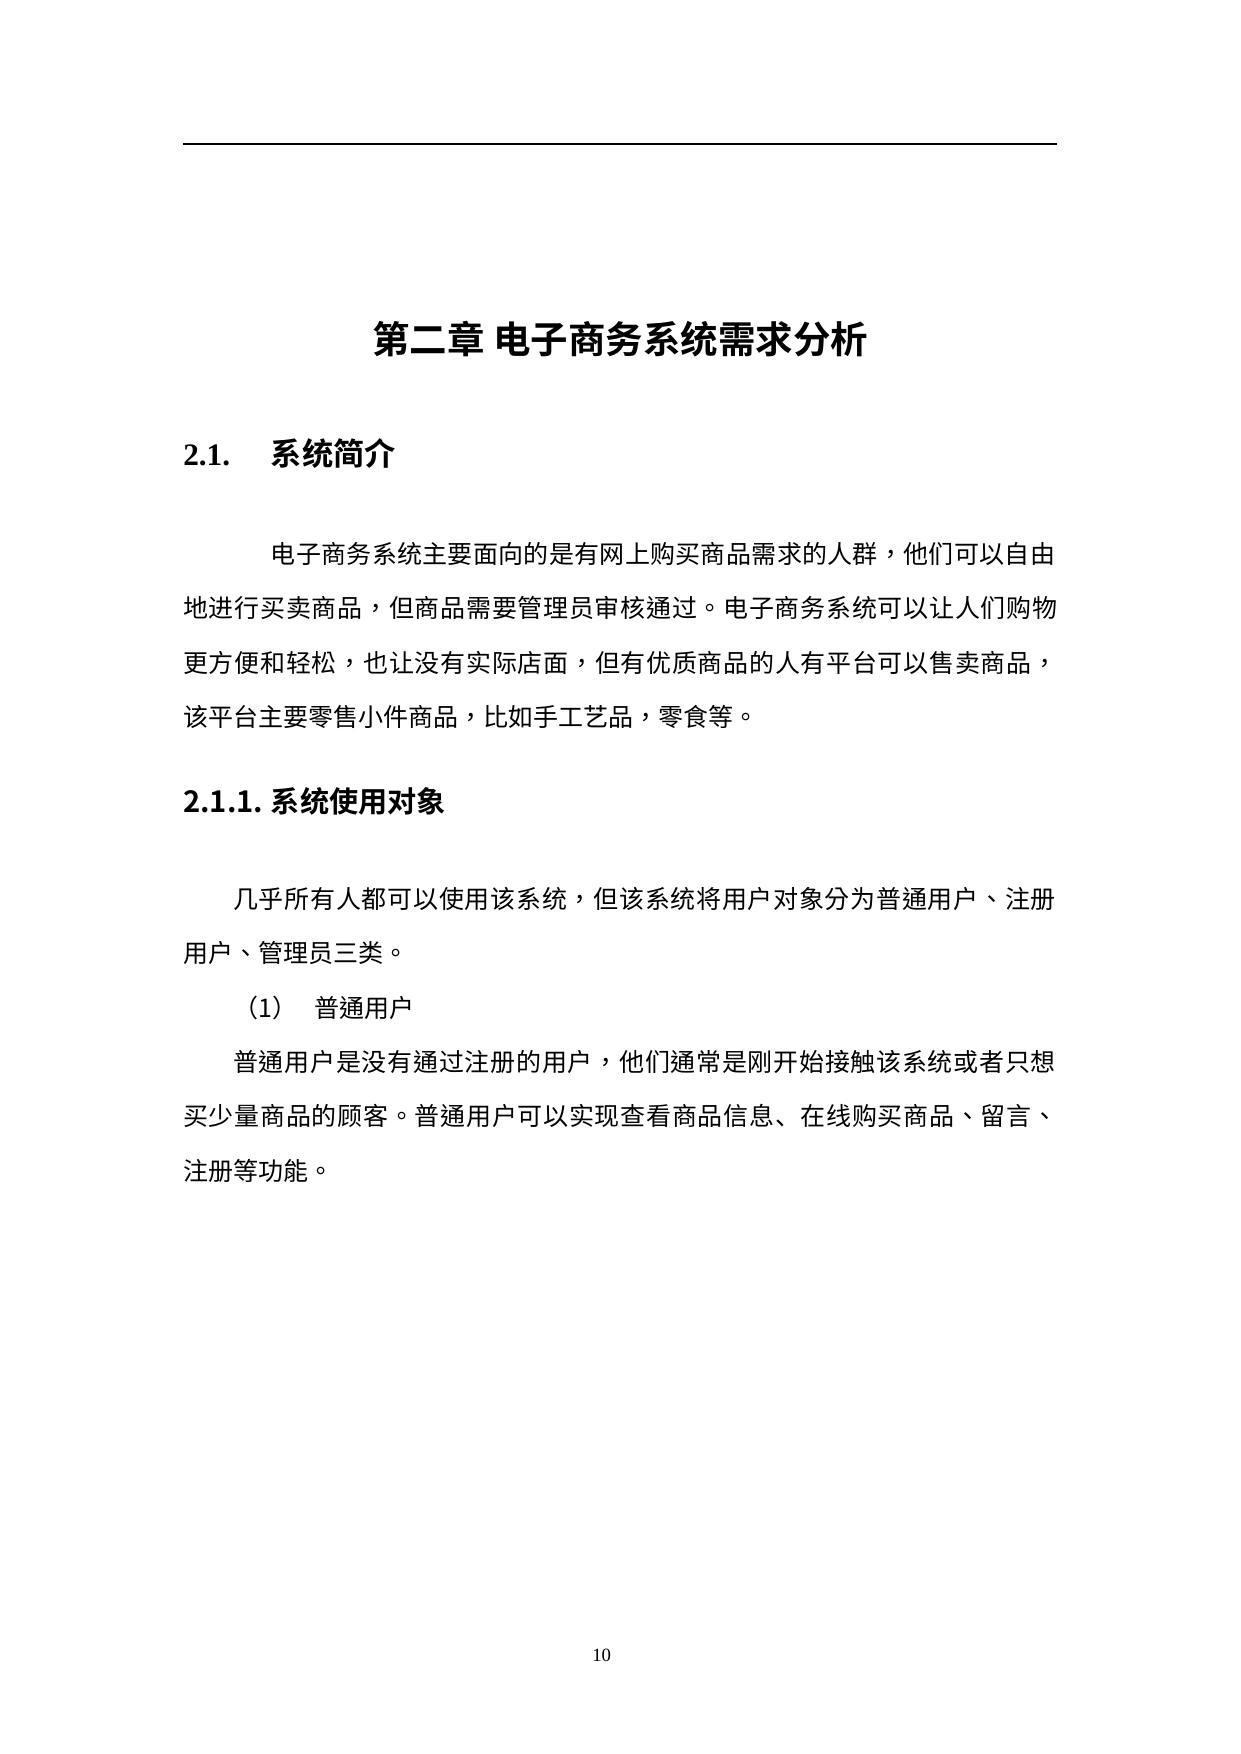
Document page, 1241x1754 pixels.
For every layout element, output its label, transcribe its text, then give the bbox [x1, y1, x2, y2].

text 第二章 电子商务系统需求分析 [183, 310, 1057, 365]
text 几乎所有人都可以使用该系统，但该系统将用户对象分为普通用户、注册用户、管理员三类。 [183, 879, 1057, 970]
subtitle 系统简介 [183, 429, 1057, 474]
text 普通用户是没有通过注册的用户，他们通常是刚开始接触该系统或者只想买少量商品的顾客。普通用户可以实现查看商品信息、在线购买商品、留言、注册等功能。 [183, 1042, 1057, 1187]
list 普通用户 [233, 988, 1057, 1024]
text 电子商务系统主要面向的是有网上购买商品需求的人群，他们可以自由地进行买卖商品，但商品需要管理员审核通过。电子商务系统可以让人们购物更方便和轻松，也让没有实际店面，但有优质商品的人有平台可以售卖商品，该平台主要零售小件商品，比如手工艺品，零食等。 [183, 534, 1057, 734]
subtitle 系统使用对象 [183, 779, 1057, 821]
